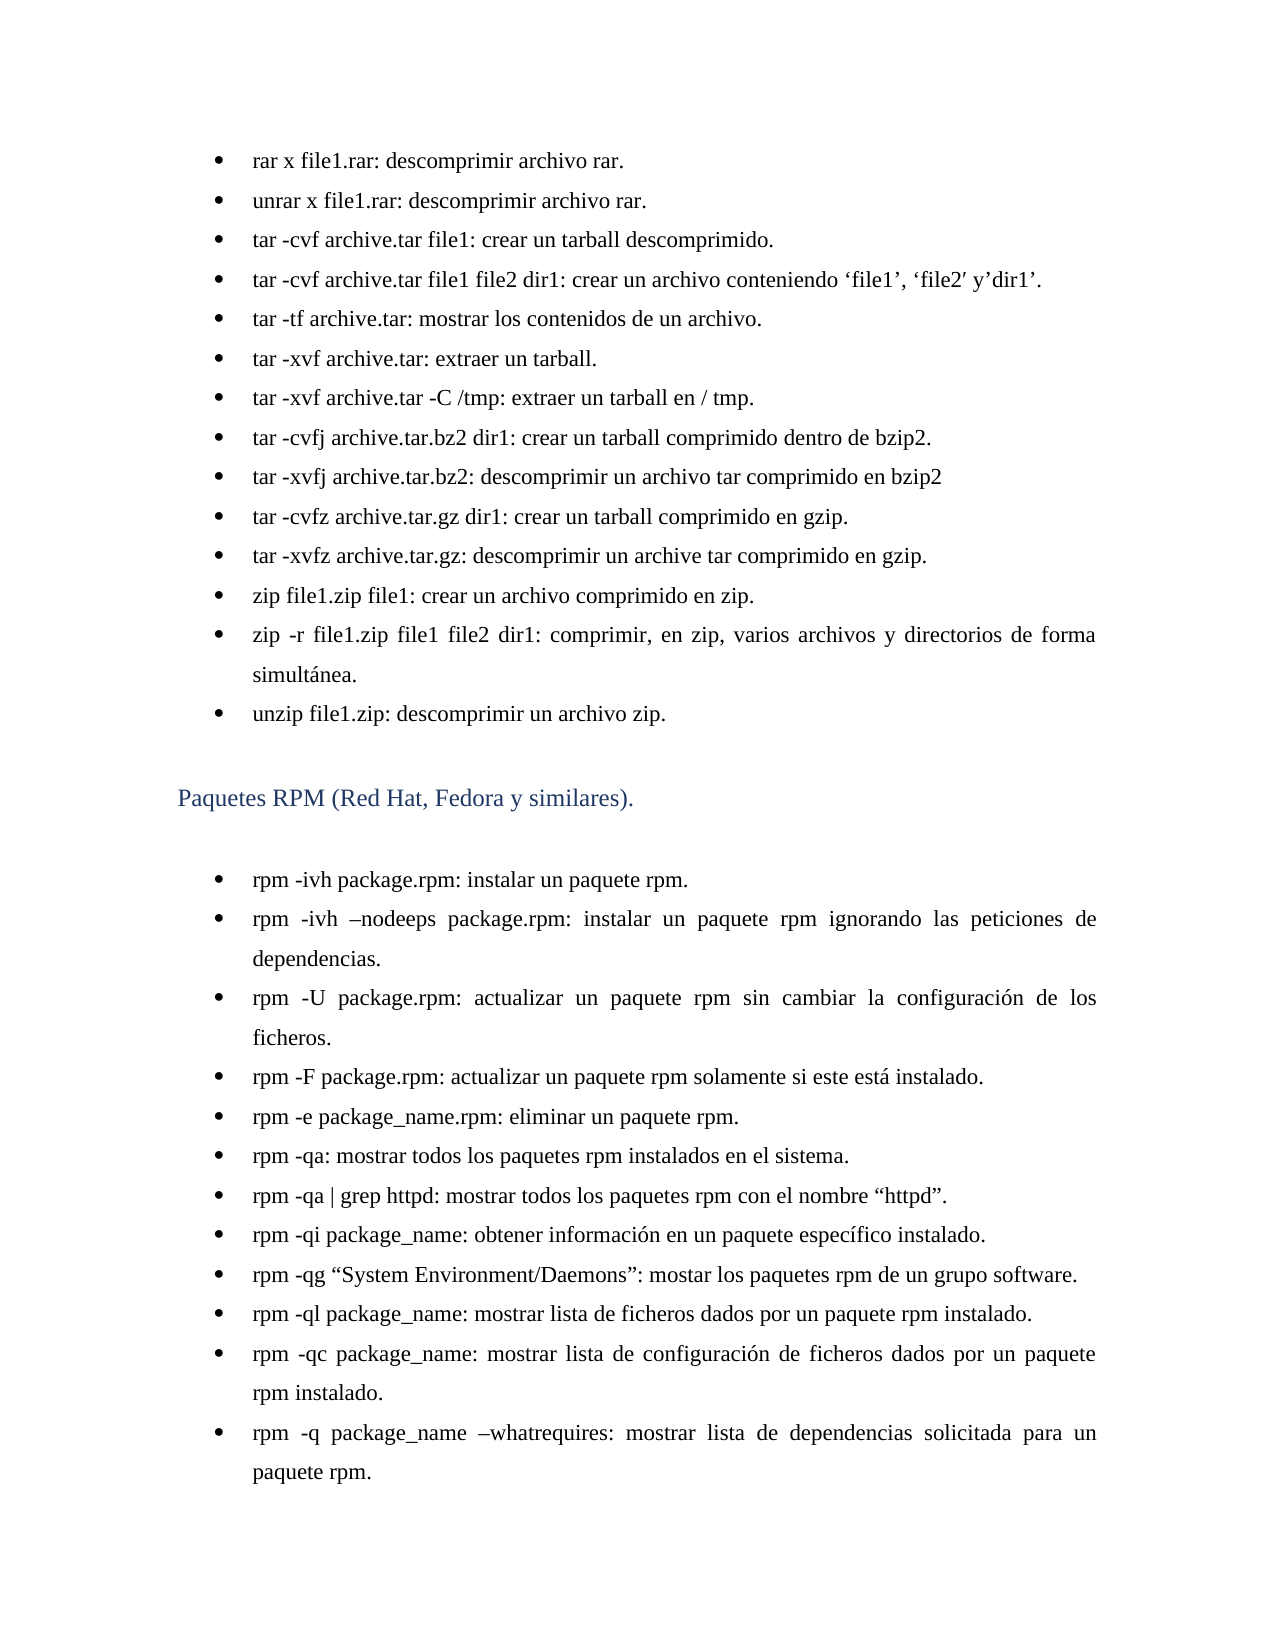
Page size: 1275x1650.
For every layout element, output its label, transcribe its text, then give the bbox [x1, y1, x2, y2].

list tar -cvf archive.tar file1: crear un tarball descomprimido. [215, 227, 1098, 253]
list tar -tf archive.tar: mostrar los contenidos de un archivo. [215, 306, 1098, 332]
list unzip file1.zip: descomprimir un archivo zip. [215, 700, 1098, 727]
list rpm -q package_name –whatrequires: mostrar lista de dependencias solicitada para un paquete rpm. [215, 1419, 1098, 1484]
list tar -xvfz archive.tar.gz: descomprimir un archive tar comprimido en gzip. [215, 542, 1098, 569]
list tar -cvfj archive.tar.bz2 dir1: crear un tarball comprimido dentro de bzip2. [215, 424, 1098, 450]
list rpm -F package.rpm: actualizar un paquete rpm solamente si este está instalado. [215, 1063, 1098, 1090]
list tar -xvf archive.tar -C /tmp: extraer un tarball en / tmp. [215, 384, 1098, 411]
list unrar x file1.rar: descomprimir archivo rar. [215, 187, 1098, 213]
list tar -xvf archive.tar: extraer un tarball. [215, 345, 1098, 371]
subtitle Paquetes RPM (Red Hat, Fedora y similares). [177, 783, 1098, 812]
list rpm -e package_name.rpm: eliminar un paquete rpm. [215, 1103, 1098, 1129]
list tar -cvfz archive.tar.gz dir1: crear un tarball comprimido en gzip. [215, 503, 1098, 529]
list rpm -qc package_name: mostrar lista de configuración de ficheros dados por un paquete rpm instalado. [215, 1340, 1098, 1406]
list rar x file1.rar: descomprimir archivo rar. [215, 148, 1098, 174]
list rpm -ivh –nodeeps package.rpm: instalar un paquete rpm ignorando las peticiones de dependencias. [215, 906, 1098, 971]
list zip -r file1.zip file1 file2 dir1: comprimir, en zip, varios archivos y directorios de forma simultánea. [215, 621, 1098, 687]
list rpm -qi package_name: obtener información en un paquete específico instalado. [215, 1221, 1098, 1248]
list rpm -ivh package.rpm: instalar un paquete rpm. [215, 866, 1098, 892]
list tar -cvf archive.tar file1 file2 dir1: crear un archivo conteniendo ‘file1’, ‘file2′ y’dir1’. [215, 266, 1098, 292]
list rpm -qa | grep httpd: mostrar todos los paquetes rpm con el nombre “httpd”. [215, 1182, 1098, 1208]
list zip file1.zip file1: crear un archivo comprimido en zip. [215, 582, 1098, 608]
list tar -xvfj archive.tar.bz2: descomprimir un archivo tar comprimido en bzip2 [215, 463, 1098, 490]
list rpm -U package.rpm: actualizar un paquete rpm sin cambiar la configuración de los ficheros. [215, 984, 1098, 1050]
list rpm -qa: mostrar todos los paquetes rpm instalados en el sistema. [215, 1142, 1098, 1169]
list rpm -qg “System Environment/Daemons”: mostar los paquetes rpm de un grupo software. [215, 1261, 1098, 1287]
list rpm -ql package_name: mostrar lista de ficheros dados por un paquete rpm instalado. [215, 1300, 1098, 1327]
